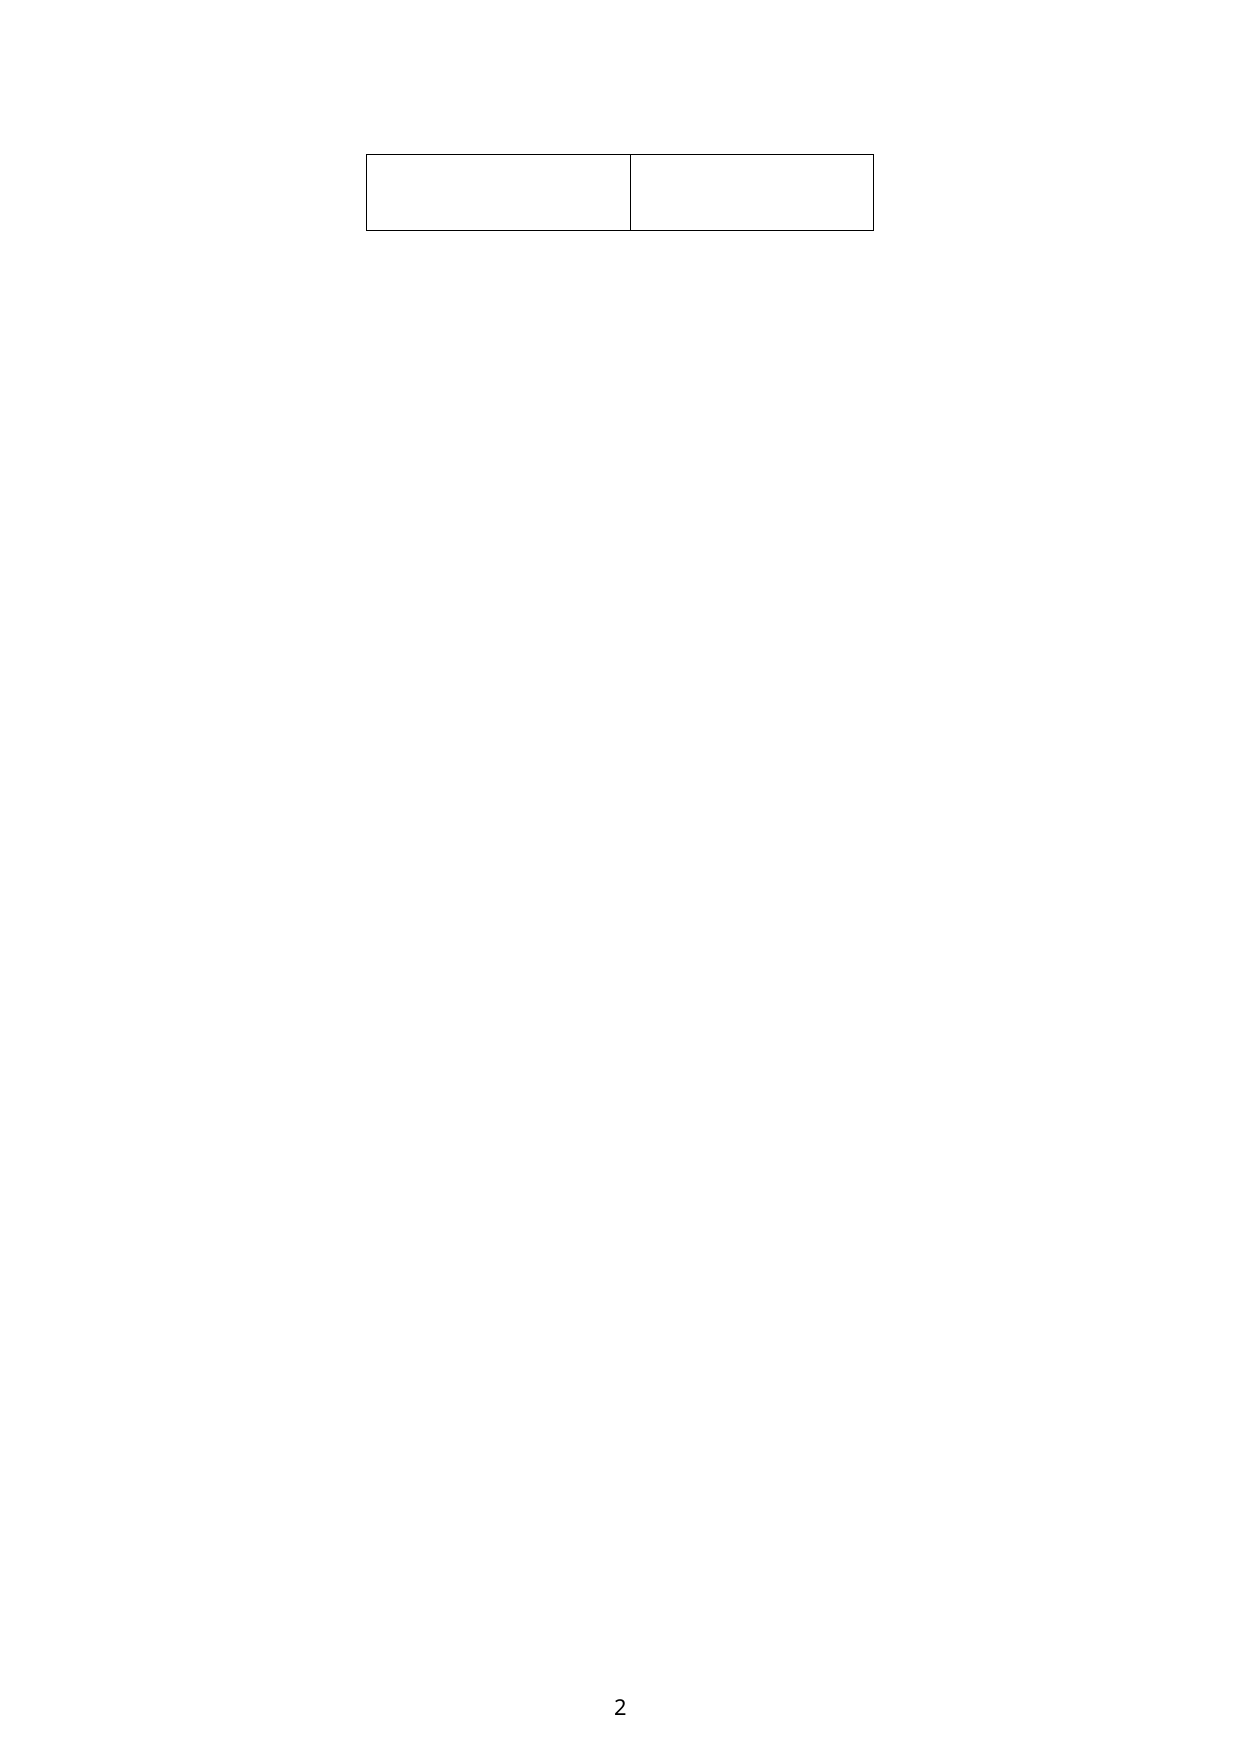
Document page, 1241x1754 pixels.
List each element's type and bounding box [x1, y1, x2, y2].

table_cell [367, 155, 630, 230]
table_cell [631, 155, 873, 230]
